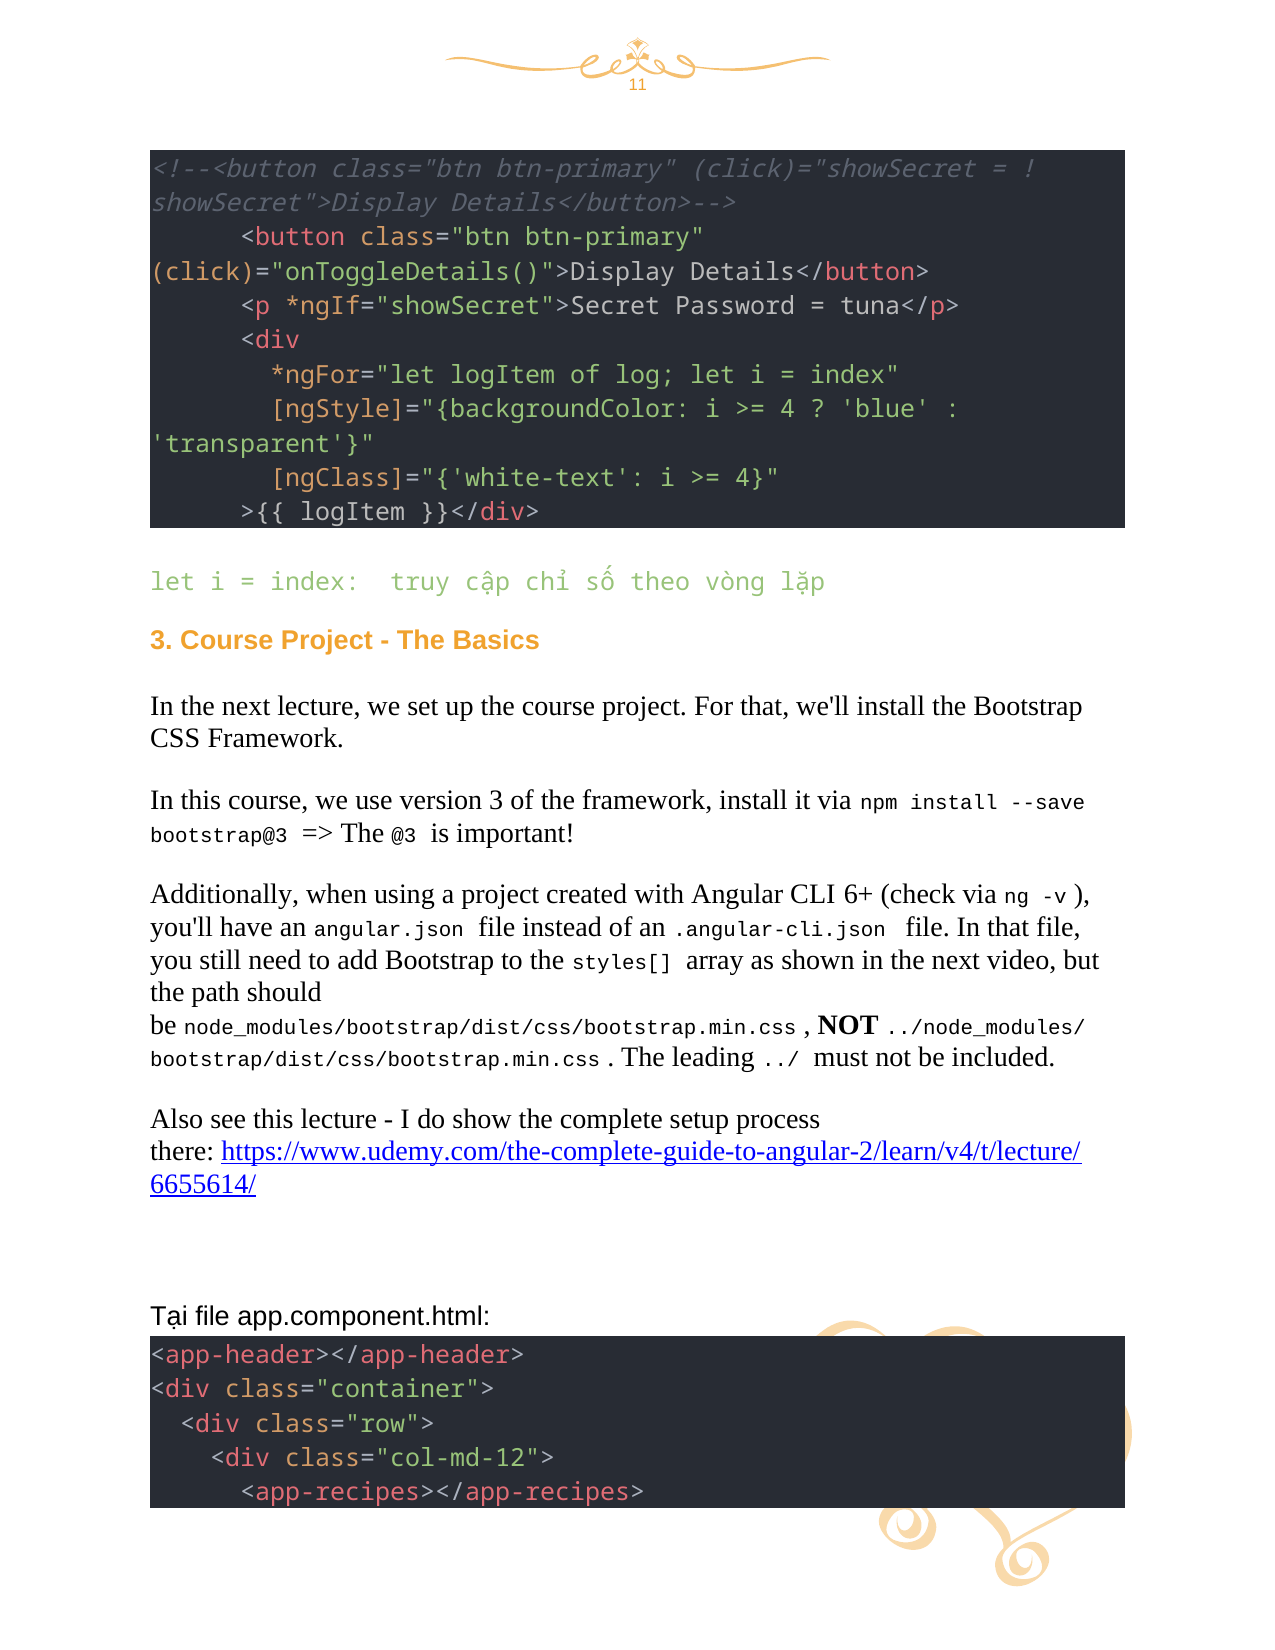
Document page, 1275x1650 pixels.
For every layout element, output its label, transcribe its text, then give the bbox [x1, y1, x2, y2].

text [ngStyle]="{backgroundColor: i >= 4 ? 'blue' : 'transparent'}" [150, 391, 1125, 459]
text <app-recipes></app-recipes> [150, 1474, 1125, 1508]
text In this course, we use version 3 of the framework, install it via npm install --save bootstrap@3 => The @3 is important! [150, 783, 1125, 848]
text Also see this lecture - I do show the complete setup process there: https://www.udemy.com/the-complete-guide-to-angular-2/learn/v4/t/lecture/6655614/ [150, 1102, 1125, 1199]
text [ngClass]="{'white-text': i >= 4}" [150, 459, 1125, 494]
text <button class="btn btn-primary" (click)="onToggleDetails()">Display Details</button> [150, 219, 1125, 287]
text Additionally, when using a project created with Angular CLI 6+ (check via ng -v ), you'll have an angular.json file instead of an .angular-cli.json file. In that file, you still need to add Bootstrap to the styles[] array as shown in the next video, but the path should be node_modules/bootstrap/dist/css/bootstrap.min.css , NOT ../node_modules/bootstrap/dist/css/bootstrap.min.css . The leading ../ must not be included. [150, 877, 1125, 1073]
text <div class="container"> [150, 1371, 1125, 1405]
text <div [150, 322, 1125, 356]
text <div class="col-md-12"> [150, 1439, 1125, 1474]
text <!--<button class="btn btn-primary" (click)="showSecret = !showSecret">Display Details</button>--> [150, 150, 1125, 219]
text In the next lecture, we set up the course project. For that, we'll install the Bootstrap CSS Framework. [150, 689, 1125, 754]
text let i = index: truy cập chỉ số theo vòng lặp [150, 564, 1125, 598]
text >{{ logItem }}</div> [150, 494, 1125, 528]
text <div class="row"> [150, 1405, 1125, 1439]
text Tại file app.component.html: [150, 1300, 1125, 1332]
subtitle 3. Course Project - The Basics [150, 624, 1125, 655]
text *ngFor="let logItem of log; let i = index" [150, 356, 1125, 391]
text <p *ngIf="showSecret">Secret Password = tuna</p> [150, 287, 1125, 322]
text <app-header></app-header> [150, 1336, 1125, 1371]
